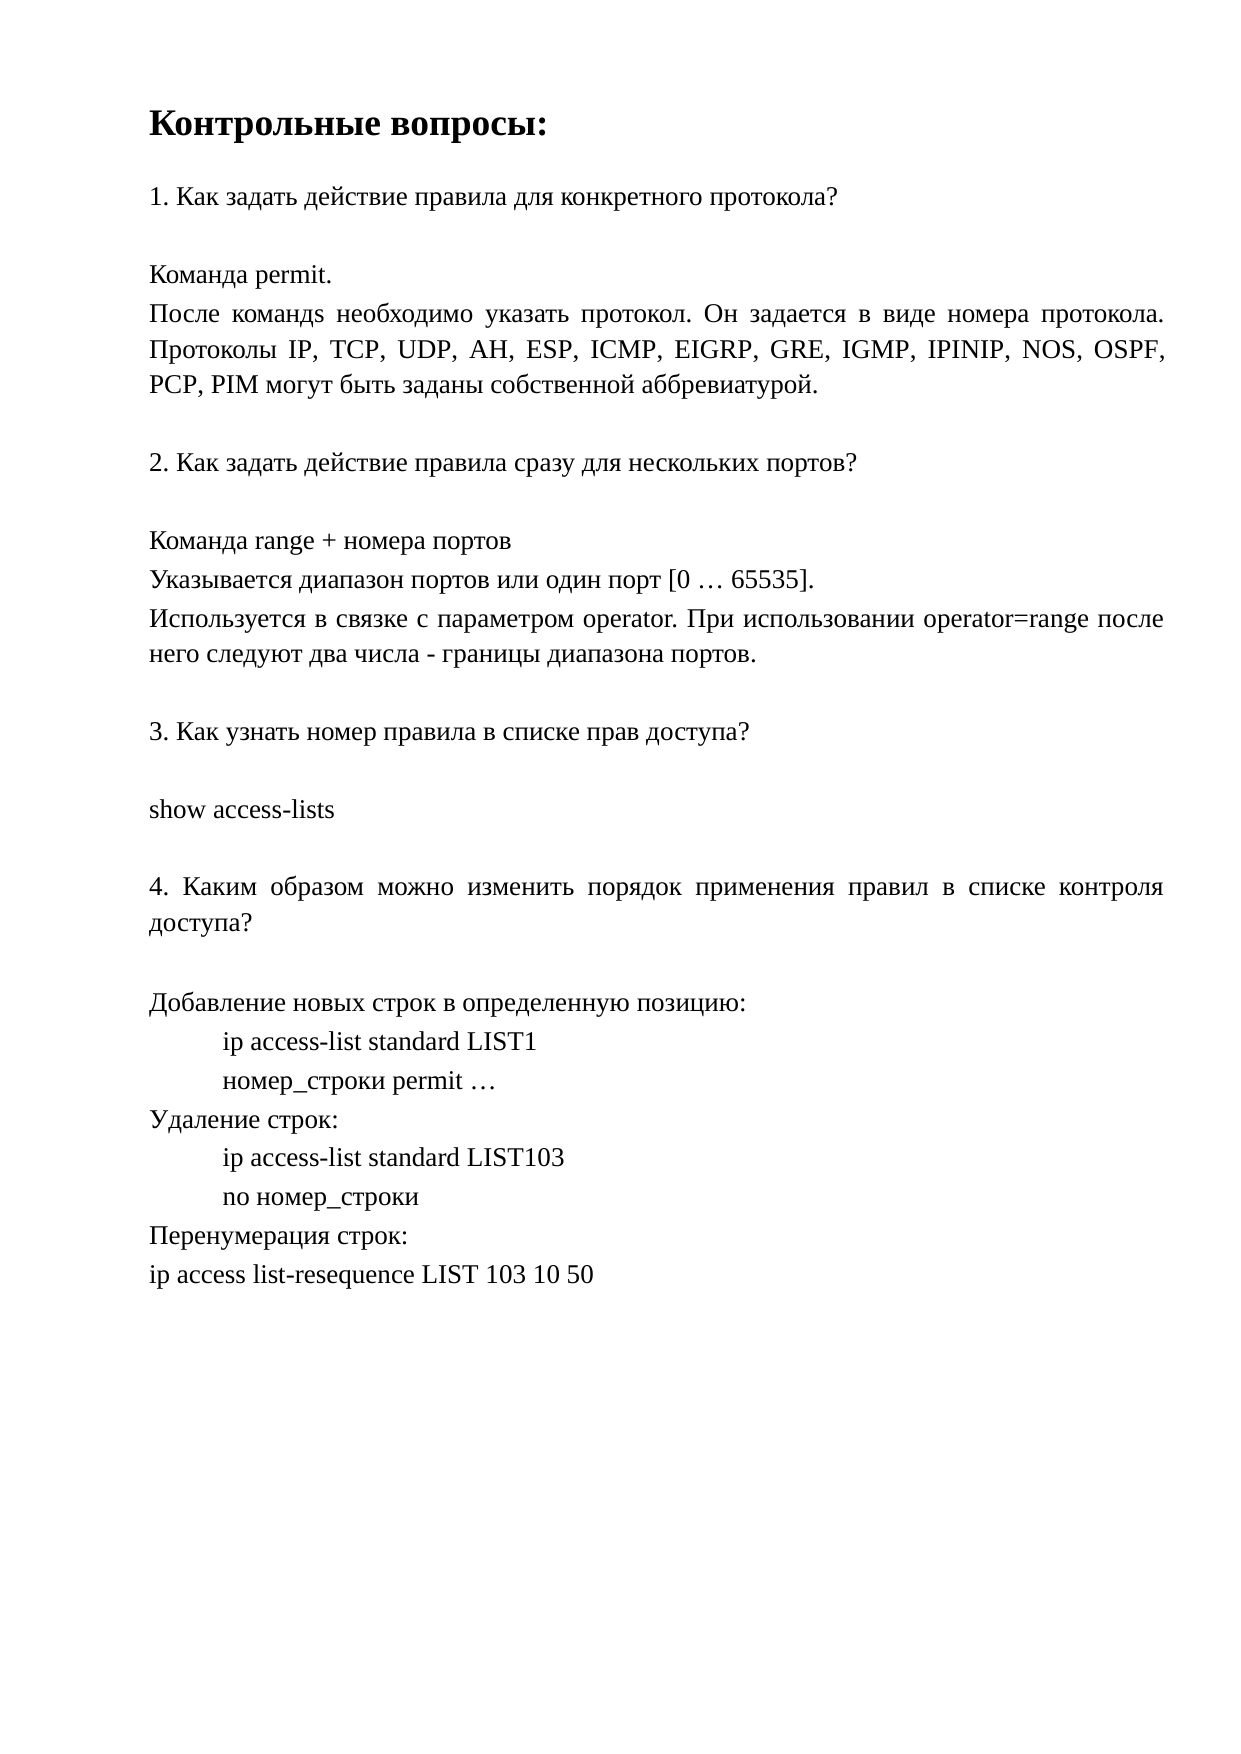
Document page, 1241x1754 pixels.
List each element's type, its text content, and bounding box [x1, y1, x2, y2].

text Указывается диапазон портов или один порт [0 … 65535]. [149, 563, 1165, 594]
text 2. Как задать действие правила сразу для нескольких портов? [149, 446, 1165, 477]
text no номер_строки [149, 1180, 1165, 1212]
text 3. Как узнать номер правила в списке прав доступа? [149, 715, 1165, 746]
text После командs необходимо указать протокол. Он задается в виде номера протокола. Протоколы IP, TCP, UDP, AH, ESP, ICMP, EIGRP, GRE, IGMP, IPINIP, NOS, OSPF, PCP, PIM могут быть заданы собственной аббревиатурой. [149, 297, 1165, 400]
text ip access list-resequence LIST 103 10 50 [149, 1258, 1165, 1289]
text 4. Каким образом можно изменить порядок применения правил в списке контроля доступа? [149, 871, 1165, 937]
subtitle Контрольные вопросы: [149, 100, 1165, 143]
text Перенумерация строк: [149, 1219, 1165, 1250]
text Используется в связке с параметром operator. При использовании operator=range после него следуют два числа - границы диапазона портов. [149, 602, 1165, 668]
text show access-lists [149, 793, 1165, 824]
text 1. Как задать действие правила для конкретного протокола? [149, 181, 1165, 212]
text Команда range + номера портов [149, 524, 1165, 555]
text номер_строки permit … [149, 1064, 1165, 1095]
text Добавление новых строк в определенную позицию: [149, 986, 1165, 1017]
text Удаление строк: [149, 1103, 1165, 1134]
text ip access-list standard LIST103 [149, 1142, 1165, 1173]
text ip access-list standard LIST1 [149, 1025, 1165, 1056]
text Команда permit. [149, 258, 1165, 289]
